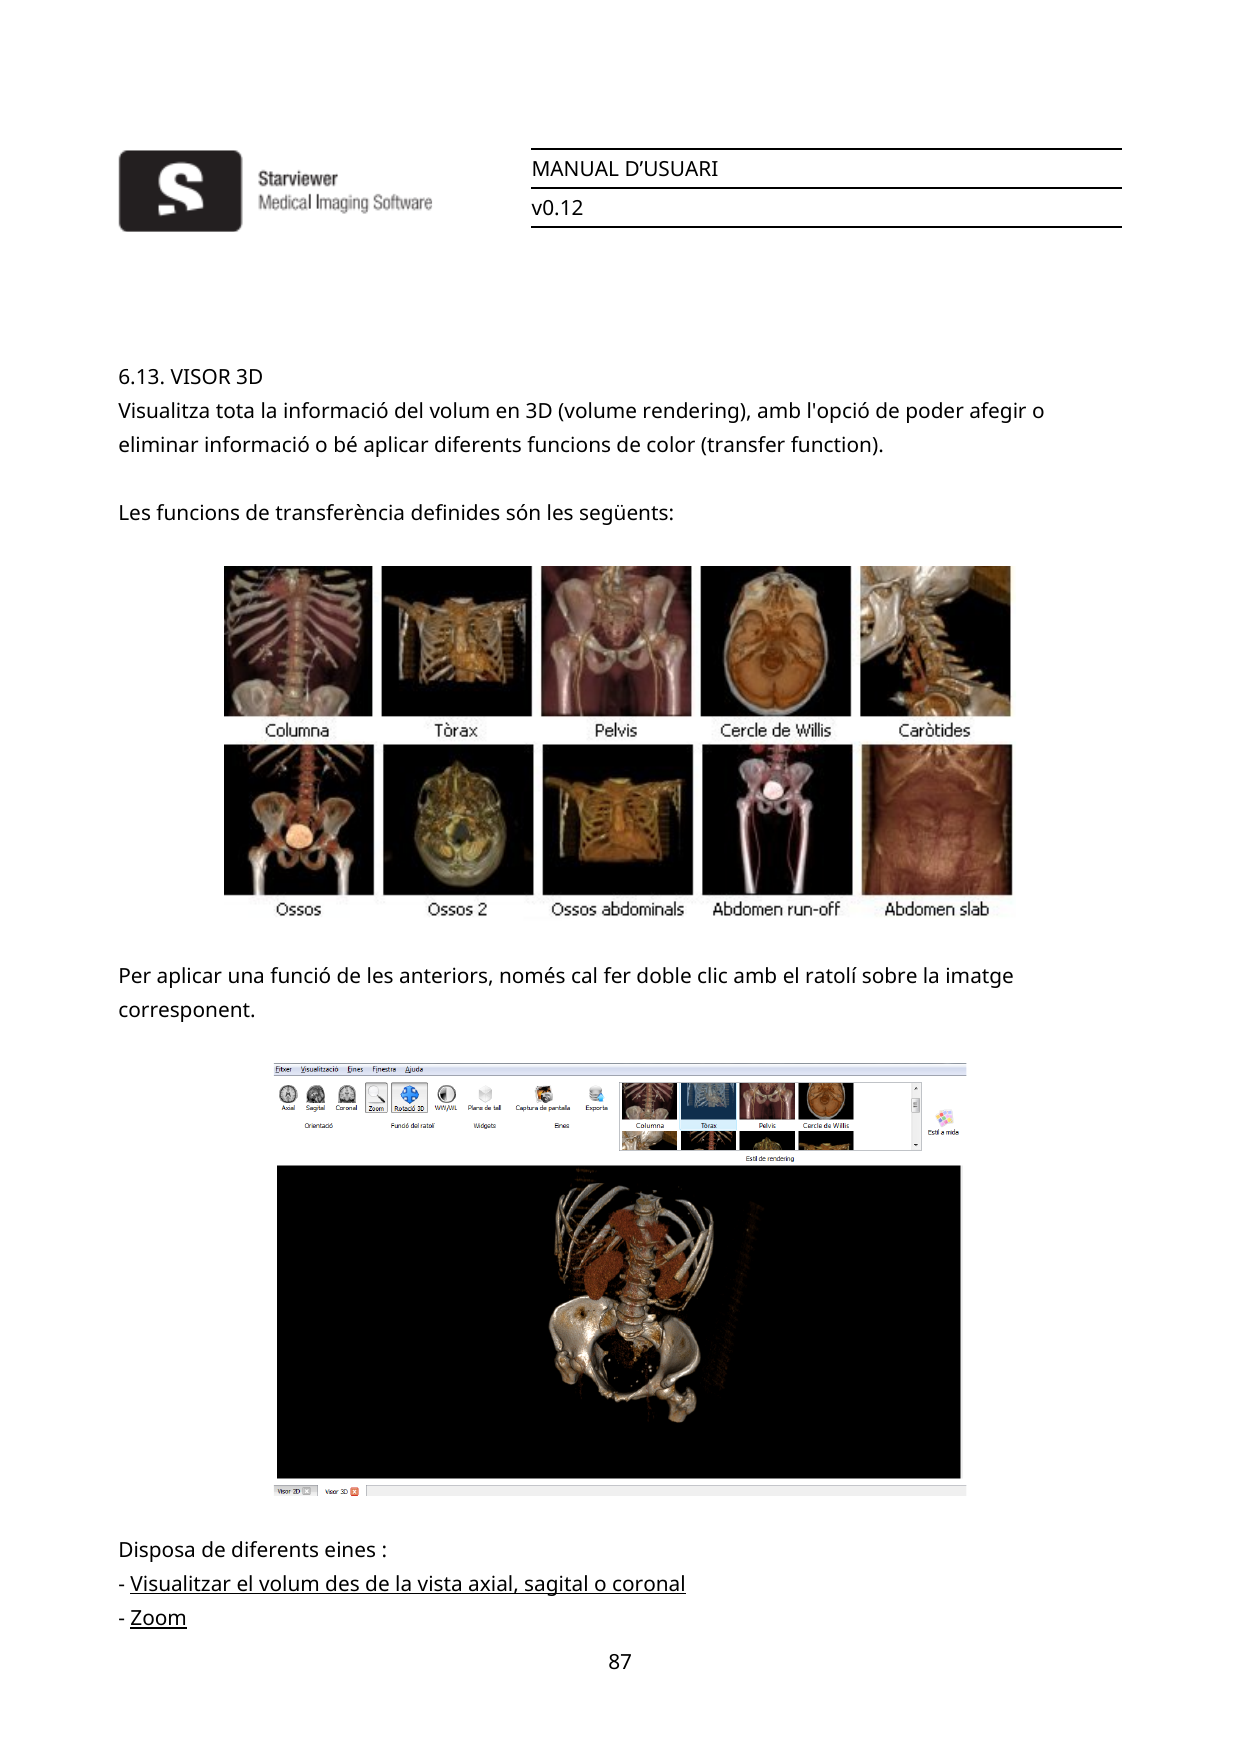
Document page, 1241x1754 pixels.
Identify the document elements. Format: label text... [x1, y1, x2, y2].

text Per aplicar una funció de les anteriors, només cal fer doble clic amb el ratolí sobre la imatge corresponent. [118, 961, 1122, 1023]
picture [224, 566, 1017, 922]
text - Zoom [118, 1603, 1122, 1631]
subtitle Visor 3D [118, 362, 1122, 391]
text Les funcions de transferència definides són les següents: [118, 498, 1122, 527]
picture [273, 1063, 967, 1496]
text Disposa de diferents eines : [118, 1535, 1122, 1563]
text - Visualitzar el volum des de la vista axial, sagital o coronal [118, 1569, 1122, 1597]
text Visualitza tota la informació del volum en 3D (volume rendering), amb l'opció de poder afegir o eliminar informació o bé aplicar diferents funcions de color (transfer function). [118, 396, 1122, 459]
